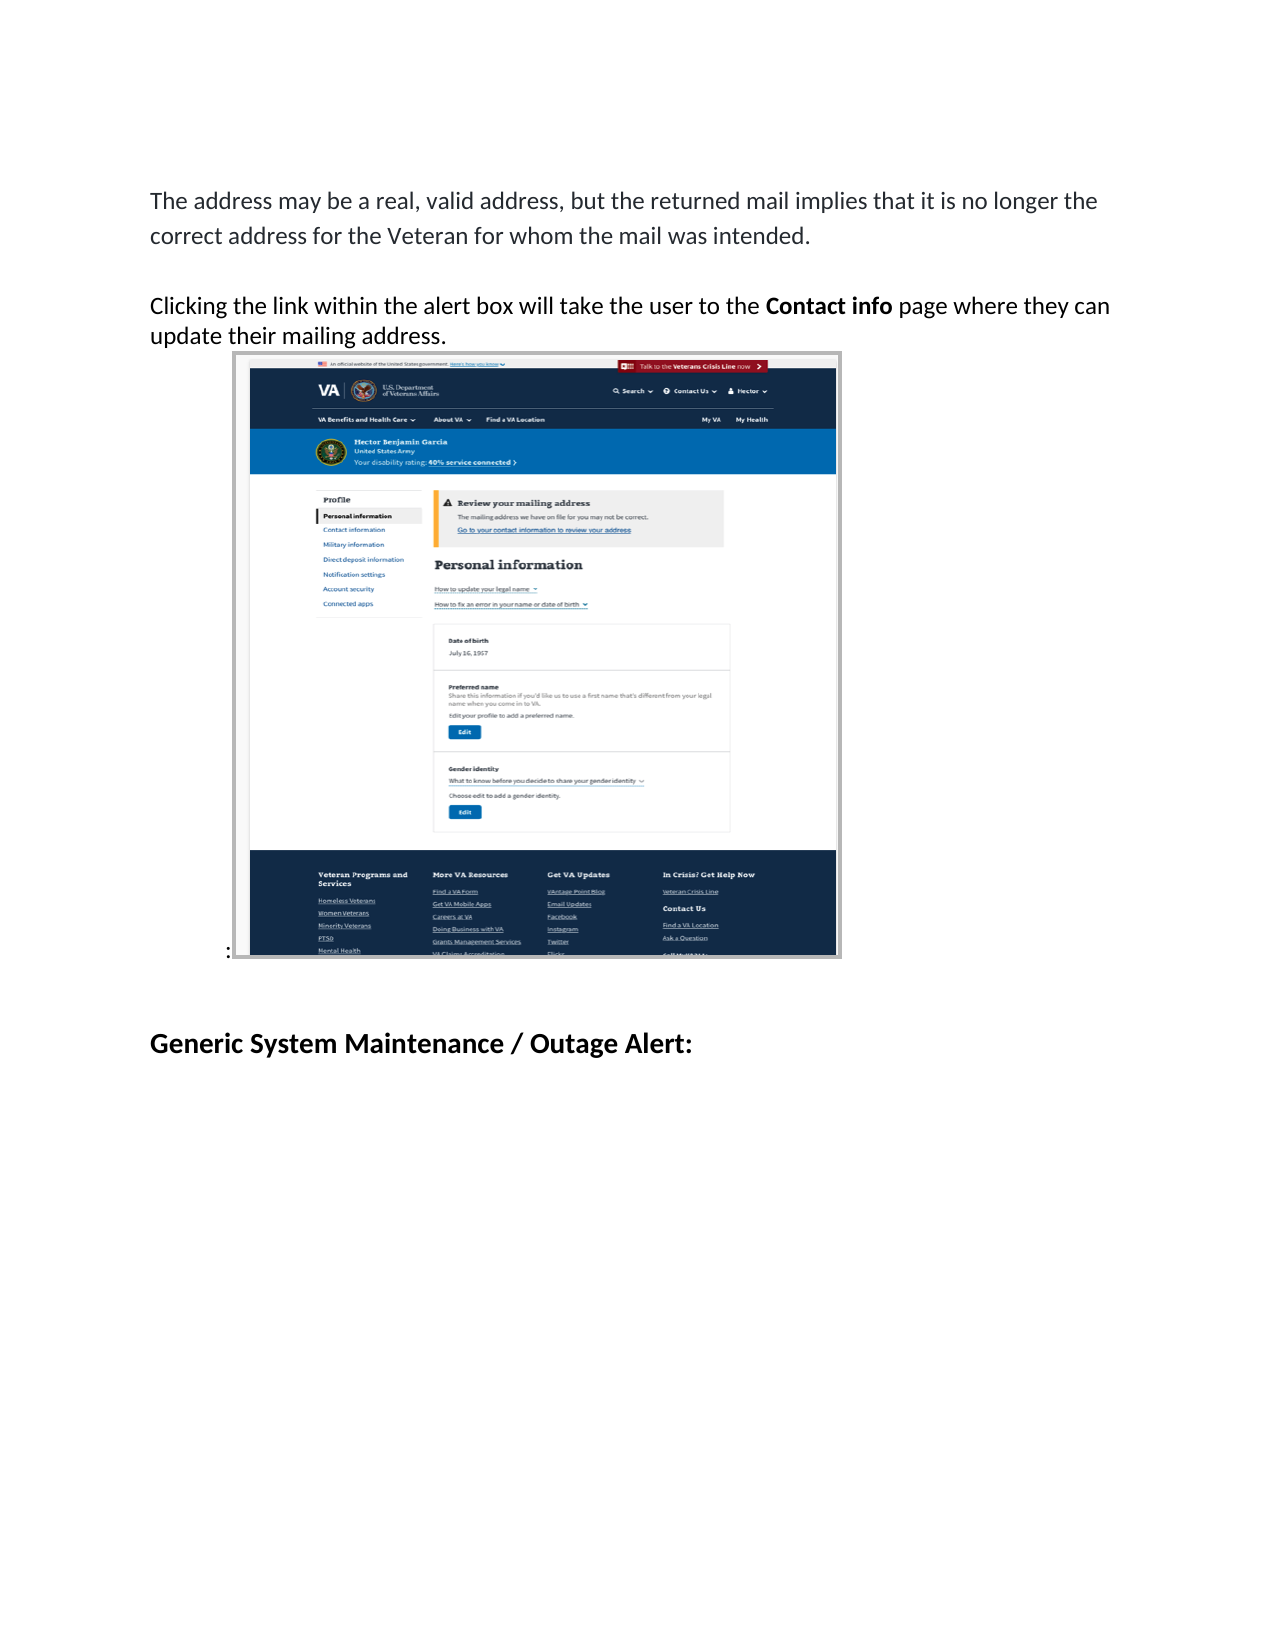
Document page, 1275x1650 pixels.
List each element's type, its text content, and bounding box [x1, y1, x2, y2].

picture [236, 355, 838, 955]
subtitle Generic System Maintenance / Outage Alert: [150, 1025, 1125, 1060]
text Clicking the link within the alert box will take the user to the Contact info page where they can update their mailing address. [150, 290, 1125, 351]
text The address may be a real, valid address, but the returned mail implies that it is no longer the correct address for the Veteran for whom the mail was intended. [150, 185, 1125, 251]
